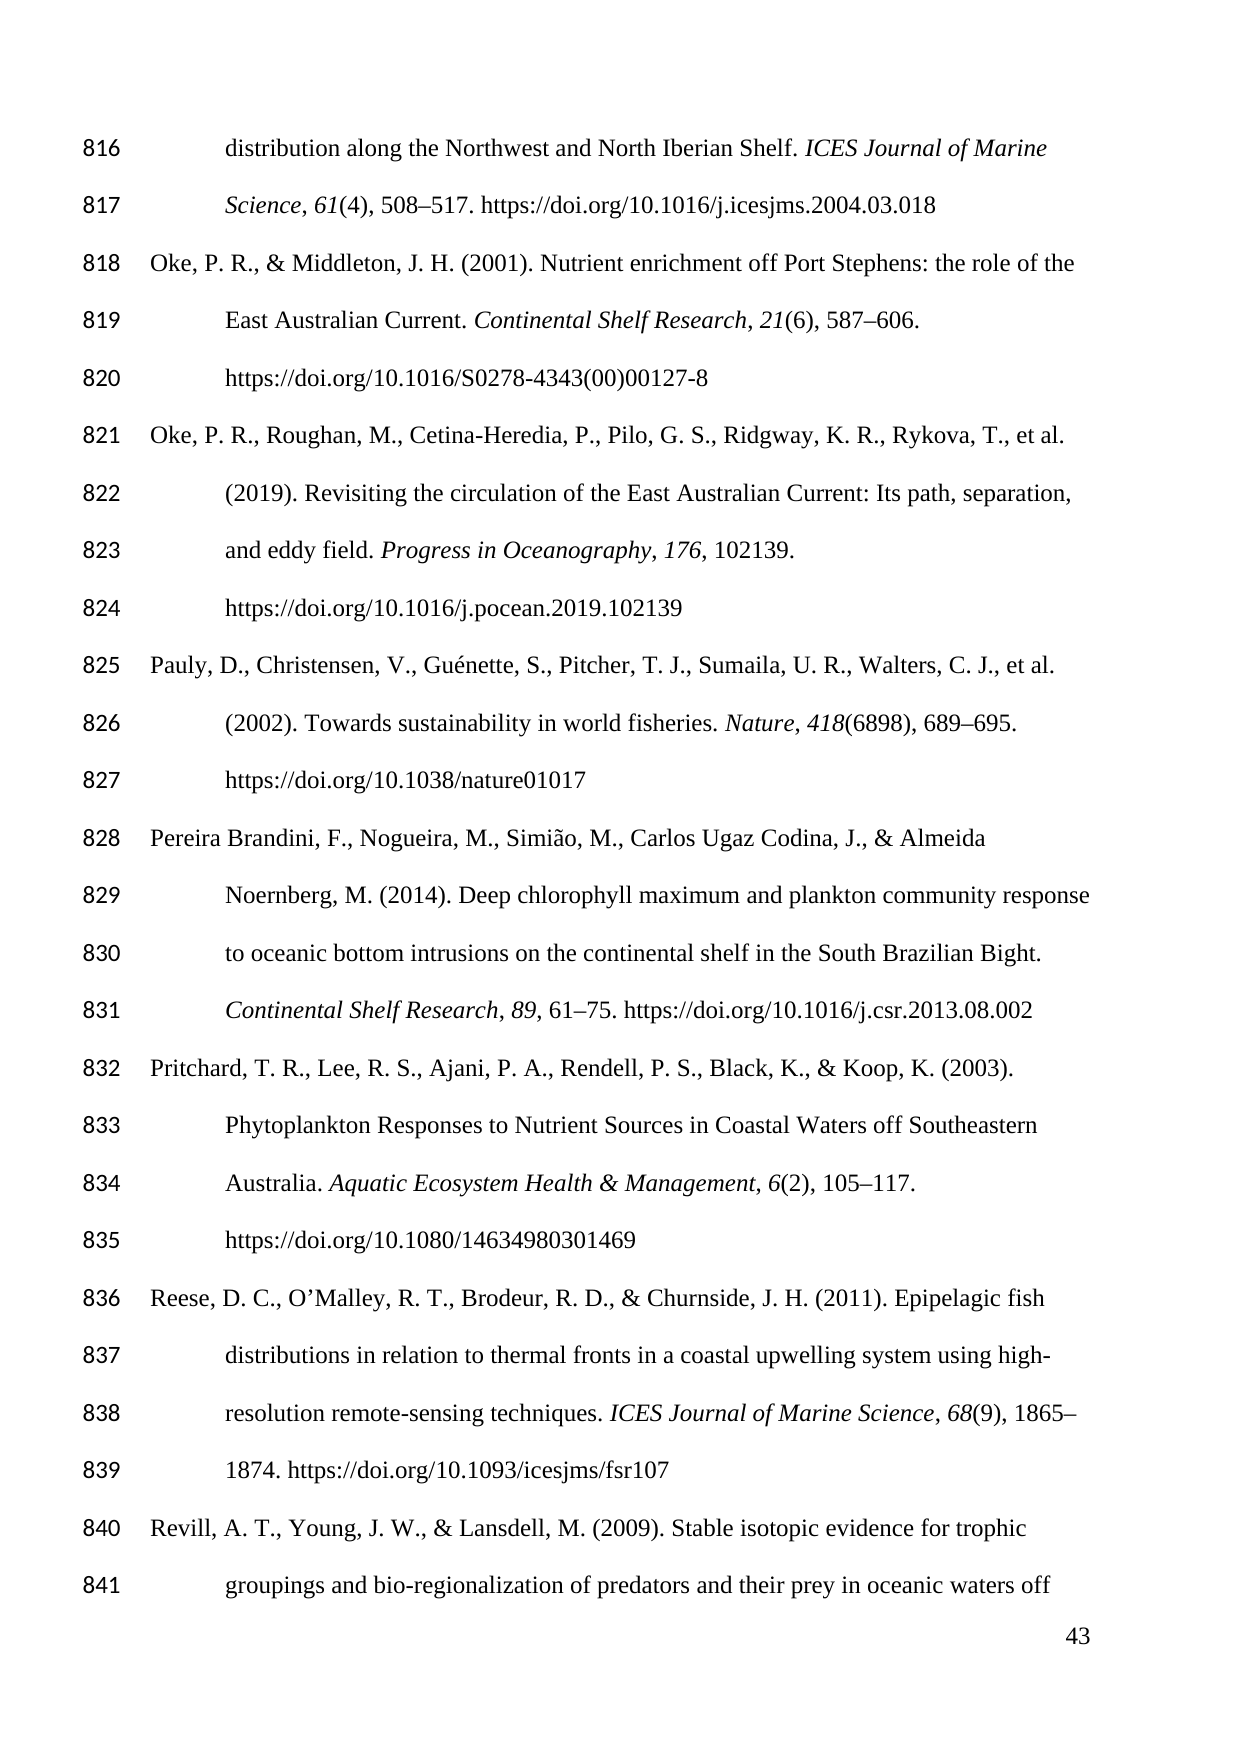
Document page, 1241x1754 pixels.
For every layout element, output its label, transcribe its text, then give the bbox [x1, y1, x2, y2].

text Oke, P. R., & Middleton, J. H. (2001). Nutrient enrichment off Port Stephens: the role of the East Australian Current. Continental Shelf Research, 21(6), 587–606. https://doi.org/10.1016/S0278-4343(00)00127-8 [150, 248, 1090, 392]
text Pereira Brandini, F., Nogueira, M., Simião, M., Carlos Ugaz Codina, J., & Almeida Noernberg, M. (2014). Deep chlorophyll maximum and plankton community response to oceanic bottom intrusions on the continental shelf in the South Brazilian Bight. Continental Shelf Research, 89, 61–75. https://doi.org/10.1016/j.csr.2013.08.002 [150, 823, 1090, 1024]
text Pauly, D., Christensen, V., Guénette, S., Pitcher, T. J., Sumaila, U. R., Walters, C. J., et al. (2002). Towards sustainability in world fisheries. Nature, 418(6898), 689–695. https://doi.org/10.1038/nature01017 [150, 650, 1090, 794]
text Reese, D. C., O’Malley, R. T., Brodeur, R. D., & Churnside, J. H. (2011). Epipelagic fish distributions in relation to thermal fronts in a coastal upwelling system using high-resolution remote-sensing techniques. ICES Journal of Marine Science, 68(9), 1865–1874. https://doi.org/10.1093/icesjms/fsr107 [150, 1283, 1090, 1484]
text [150, 1513, 1090, 1599]
text Oke, P. R., Roughan, M., Cetina-Heredia, P., Pilo, G. S., Ridgway, K. R., Rykova, T., et al. (2019). Revisiting the circulation of the East Australian Current: Its path, separation, and eddy field. Progress in Oceanography, 176, 102139. https://doi.org/10.1016/j.pocean.2019.102139 [150, 420, 1090, 622]
text Pritchard, T. R., Lee, R. S., Ajani, P. A., Rendell, P. S., Black, K., & Koop, K. (2003). Phytoplankton Responses to Nutrient Sources in Coastal Waters off Southeastern Australia. Aquatic Ecosystem Health & Management, 6(2), 105–117. https://doi.org/10.1080/14634980301469 [150, 1053, 1090, 1254]
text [150, 133, 1090, 219]
